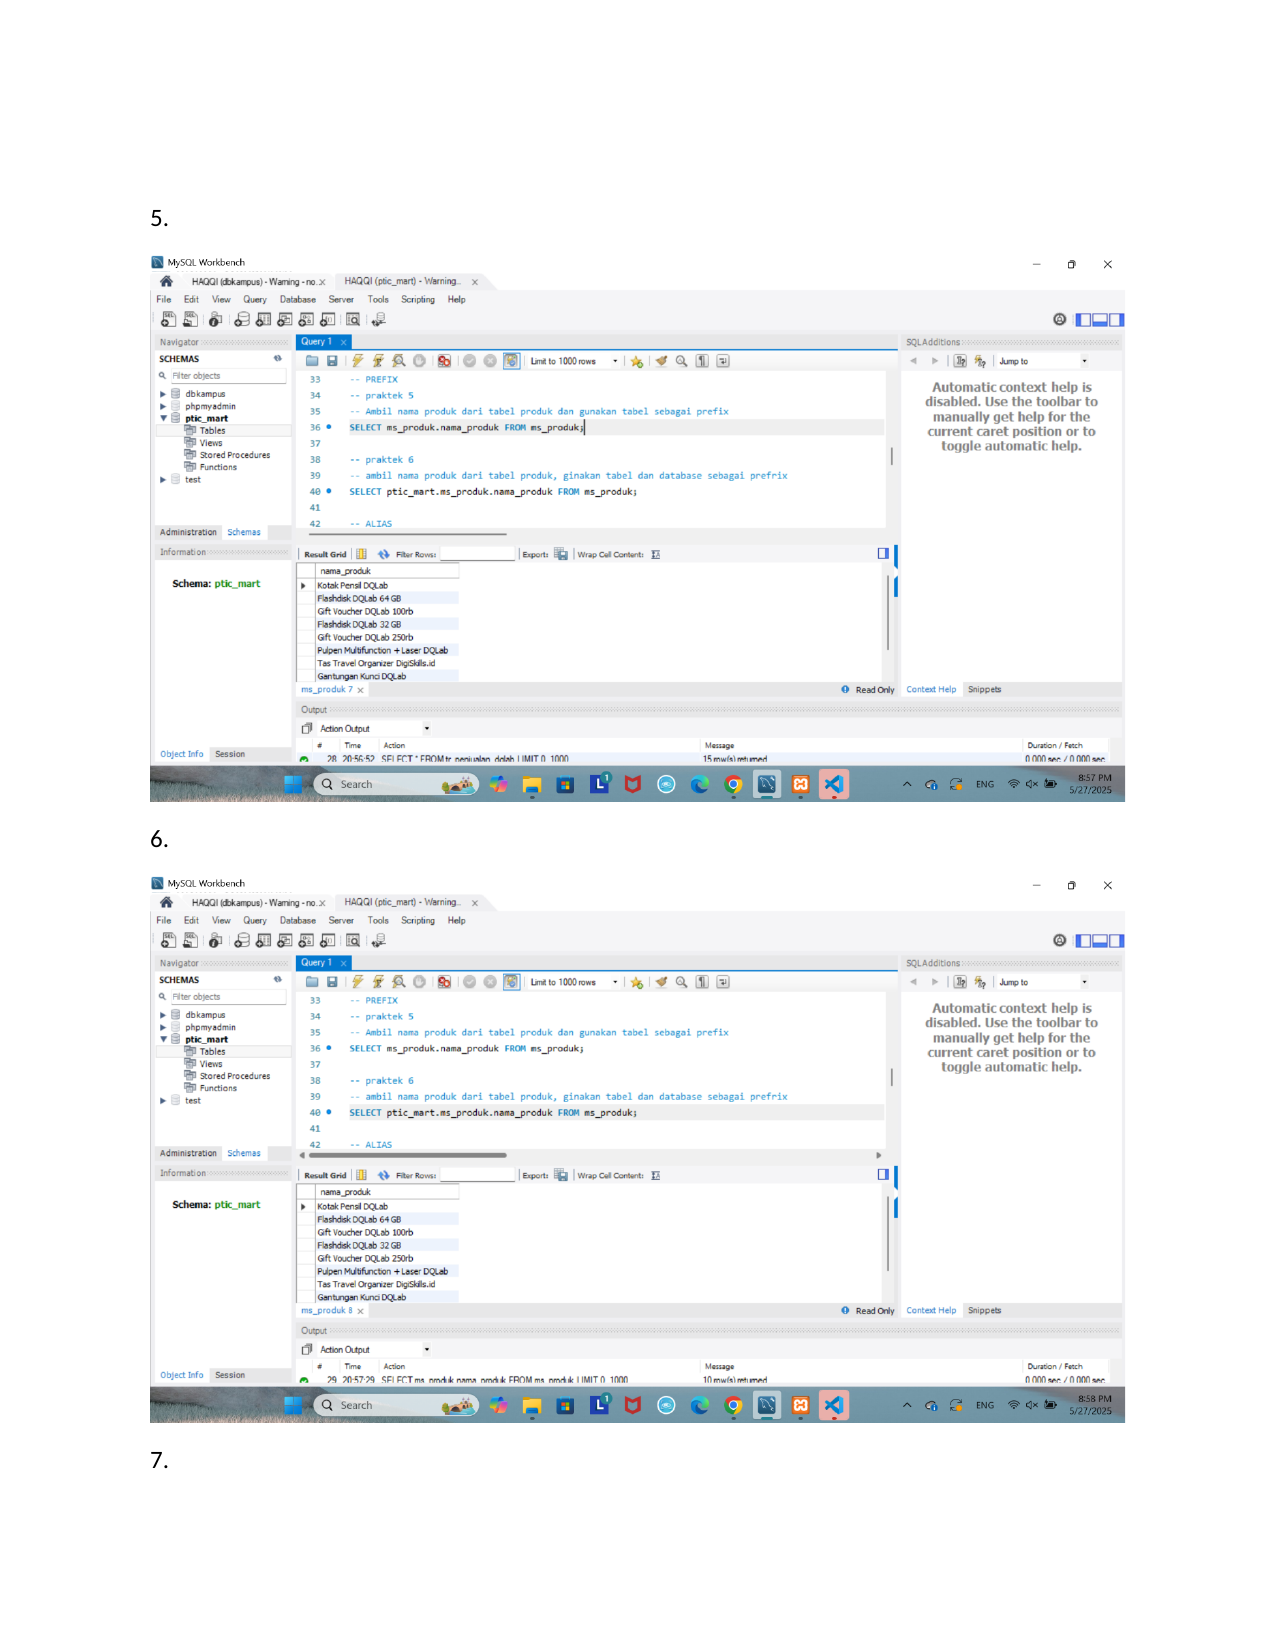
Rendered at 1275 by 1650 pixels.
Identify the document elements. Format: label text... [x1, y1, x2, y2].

picture [150, 253, 1125, 802]
picture [150, 874, 1125, 1423]
text 7. [150, 1444, 1125, 1475]
text 5. [150, 202, 1125, 232]
text 6. [150, 823, 1125, 853]
